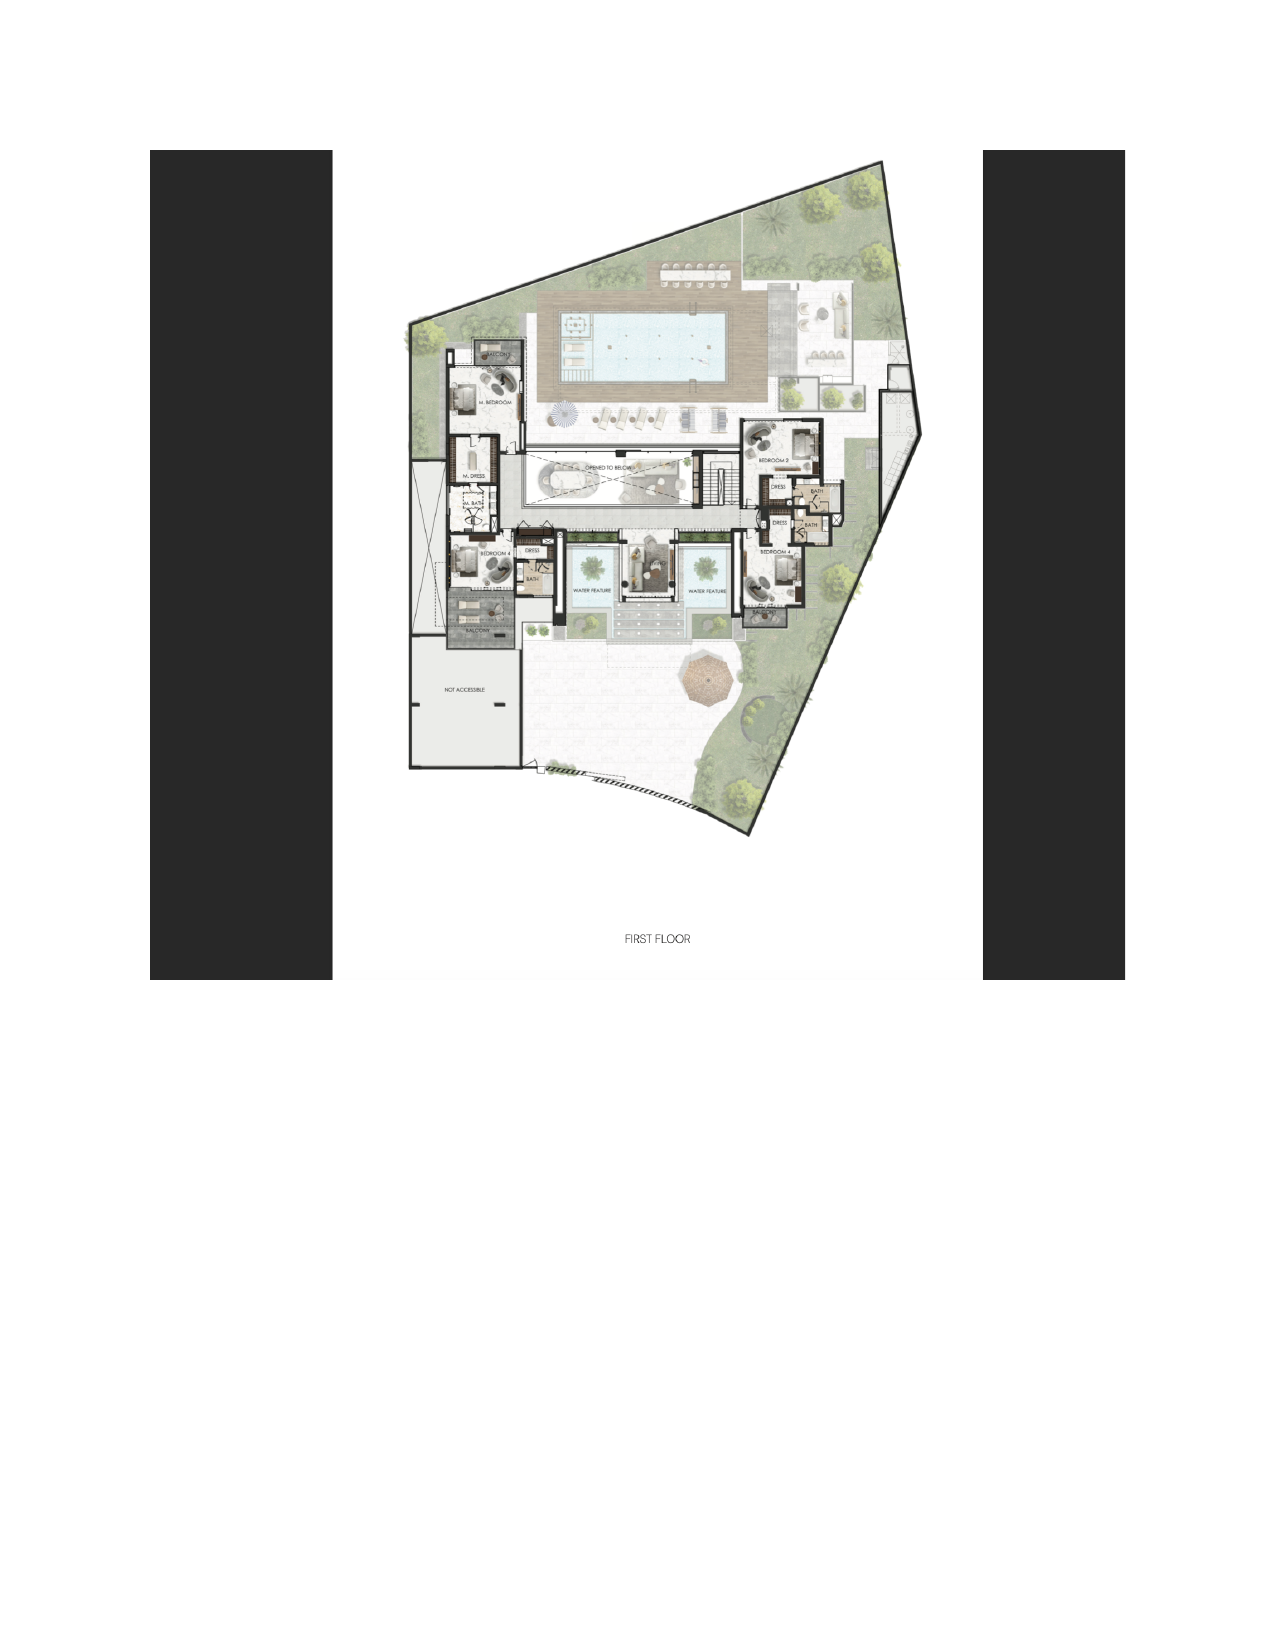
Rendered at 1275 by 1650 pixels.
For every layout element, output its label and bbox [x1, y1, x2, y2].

picture [150, 150, 1125, 980]
